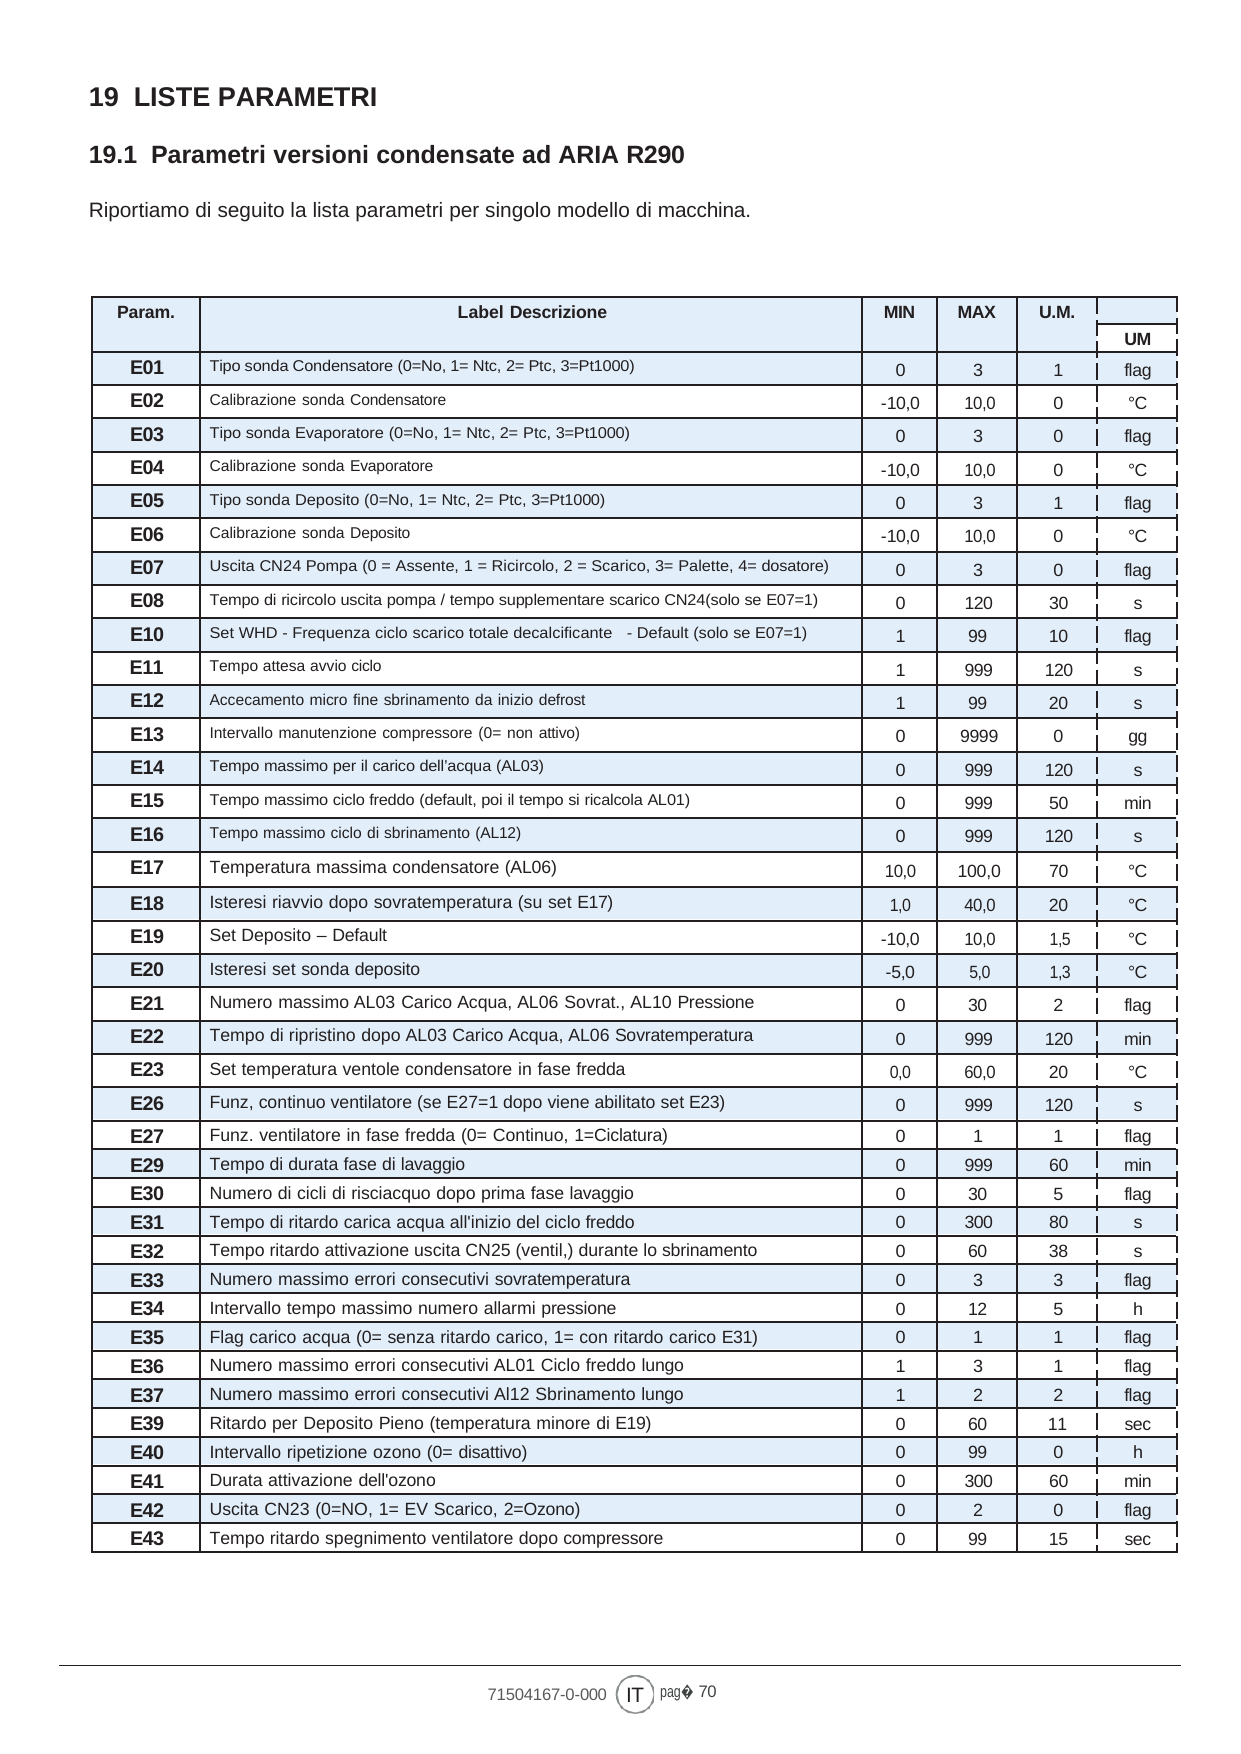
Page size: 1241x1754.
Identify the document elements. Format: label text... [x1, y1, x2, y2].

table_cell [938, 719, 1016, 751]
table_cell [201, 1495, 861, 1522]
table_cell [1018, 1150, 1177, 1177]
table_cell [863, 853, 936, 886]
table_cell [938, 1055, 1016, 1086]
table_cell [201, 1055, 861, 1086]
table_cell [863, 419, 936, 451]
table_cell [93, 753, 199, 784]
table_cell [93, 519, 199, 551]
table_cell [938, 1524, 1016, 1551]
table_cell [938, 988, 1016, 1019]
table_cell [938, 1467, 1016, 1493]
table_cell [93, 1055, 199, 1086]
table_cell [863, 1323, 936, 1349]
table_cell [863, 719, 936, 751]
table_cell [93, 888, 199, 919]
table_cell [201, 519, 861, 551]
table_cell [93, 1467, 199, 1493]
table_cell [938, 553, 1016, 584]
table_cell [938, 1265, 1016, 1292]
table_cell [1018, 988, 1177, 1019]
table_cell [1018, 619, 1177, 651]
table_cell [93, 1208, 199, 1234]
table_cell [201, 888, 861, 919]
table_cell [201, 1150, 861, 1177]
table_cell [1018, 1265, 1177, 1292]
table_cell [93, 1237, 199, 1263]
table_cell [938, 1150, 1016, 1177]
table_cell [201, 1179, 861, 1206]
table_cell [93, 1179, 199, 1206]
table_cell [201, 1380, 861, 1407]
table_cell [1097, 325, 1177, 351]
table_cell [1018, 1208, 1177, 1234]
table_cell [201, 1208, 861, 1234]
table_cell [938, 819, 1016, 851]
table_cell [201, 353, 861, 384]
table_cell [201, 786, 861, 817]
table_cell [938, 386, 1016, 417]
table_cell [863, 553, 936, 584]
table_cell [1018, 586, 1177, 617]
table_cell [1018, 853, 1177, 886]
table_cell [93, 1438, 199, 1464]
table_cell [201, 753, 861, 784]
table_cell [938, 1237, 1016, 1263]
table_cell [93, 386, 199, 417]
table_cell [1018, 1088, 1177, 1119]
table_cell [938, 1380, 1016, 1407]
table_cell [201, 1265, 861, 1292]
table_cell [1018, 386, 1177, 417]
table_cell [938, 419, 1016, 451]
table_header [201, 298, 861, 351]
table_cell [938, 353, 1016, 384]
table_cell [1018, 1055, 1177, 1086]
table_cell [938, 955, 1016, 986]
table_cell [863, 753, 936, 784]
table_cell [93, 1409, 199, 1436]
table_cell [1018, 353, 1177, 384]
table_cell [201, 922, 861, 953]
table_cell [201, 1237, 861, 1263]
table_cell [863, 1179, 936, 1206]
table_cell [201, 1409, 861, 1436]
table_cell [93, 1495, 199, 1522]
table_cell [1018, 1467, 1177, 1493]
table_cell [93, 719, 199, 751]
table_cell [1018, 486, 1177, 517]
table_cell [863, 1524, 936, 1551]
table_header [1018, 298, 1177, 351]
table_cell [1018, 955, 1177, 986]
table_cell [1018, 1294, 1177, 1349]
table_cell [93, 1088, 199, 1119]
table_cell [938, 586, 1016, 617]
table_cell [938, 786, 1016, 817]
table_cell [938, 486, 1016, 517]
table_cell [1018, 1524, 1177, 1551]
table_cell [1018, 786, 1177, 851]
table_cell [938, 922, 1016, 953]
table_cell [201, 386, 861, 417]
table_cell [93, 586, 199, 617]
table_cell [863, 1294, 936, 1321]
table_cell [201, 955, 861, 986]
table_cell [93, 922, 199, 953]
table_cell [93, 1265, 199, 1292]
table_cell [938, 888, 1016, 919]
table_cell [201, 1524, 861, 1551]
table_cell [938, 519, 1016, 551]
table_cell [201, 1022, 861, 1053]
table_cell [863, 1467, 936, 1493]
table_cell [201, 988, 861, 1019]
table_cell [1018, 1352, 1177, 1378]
picture [615, 1675, 655, 1714]
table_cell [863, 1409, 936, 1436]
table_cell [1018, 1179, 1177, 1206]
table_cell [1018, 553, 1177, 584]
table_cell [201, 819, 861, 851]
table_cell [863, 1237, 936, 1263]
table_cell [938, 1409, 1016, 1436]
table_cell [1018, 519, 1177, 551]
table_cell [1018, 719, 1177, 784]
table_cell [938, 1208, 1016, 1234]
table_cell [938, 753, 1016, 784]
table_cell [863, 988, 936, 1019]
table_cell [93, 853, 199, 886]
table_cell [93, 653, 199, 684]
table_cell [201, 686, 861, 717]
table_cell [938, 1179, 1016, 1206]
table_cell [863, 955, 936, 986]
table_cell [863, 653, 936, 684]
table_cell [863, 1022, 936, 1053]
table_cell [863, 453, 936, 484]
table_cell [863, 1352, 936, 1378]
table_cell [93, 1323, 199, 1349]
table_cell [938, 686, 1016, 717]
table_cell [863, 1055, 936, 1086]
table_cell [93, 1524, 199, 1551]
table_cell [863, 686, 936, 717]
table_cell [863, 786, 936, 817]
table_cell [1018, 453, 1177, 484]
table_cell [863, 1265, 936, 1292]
text Riportiamo di seguito la lista parametri per singolo modello di macchina. [88, 198, 1203, 222]
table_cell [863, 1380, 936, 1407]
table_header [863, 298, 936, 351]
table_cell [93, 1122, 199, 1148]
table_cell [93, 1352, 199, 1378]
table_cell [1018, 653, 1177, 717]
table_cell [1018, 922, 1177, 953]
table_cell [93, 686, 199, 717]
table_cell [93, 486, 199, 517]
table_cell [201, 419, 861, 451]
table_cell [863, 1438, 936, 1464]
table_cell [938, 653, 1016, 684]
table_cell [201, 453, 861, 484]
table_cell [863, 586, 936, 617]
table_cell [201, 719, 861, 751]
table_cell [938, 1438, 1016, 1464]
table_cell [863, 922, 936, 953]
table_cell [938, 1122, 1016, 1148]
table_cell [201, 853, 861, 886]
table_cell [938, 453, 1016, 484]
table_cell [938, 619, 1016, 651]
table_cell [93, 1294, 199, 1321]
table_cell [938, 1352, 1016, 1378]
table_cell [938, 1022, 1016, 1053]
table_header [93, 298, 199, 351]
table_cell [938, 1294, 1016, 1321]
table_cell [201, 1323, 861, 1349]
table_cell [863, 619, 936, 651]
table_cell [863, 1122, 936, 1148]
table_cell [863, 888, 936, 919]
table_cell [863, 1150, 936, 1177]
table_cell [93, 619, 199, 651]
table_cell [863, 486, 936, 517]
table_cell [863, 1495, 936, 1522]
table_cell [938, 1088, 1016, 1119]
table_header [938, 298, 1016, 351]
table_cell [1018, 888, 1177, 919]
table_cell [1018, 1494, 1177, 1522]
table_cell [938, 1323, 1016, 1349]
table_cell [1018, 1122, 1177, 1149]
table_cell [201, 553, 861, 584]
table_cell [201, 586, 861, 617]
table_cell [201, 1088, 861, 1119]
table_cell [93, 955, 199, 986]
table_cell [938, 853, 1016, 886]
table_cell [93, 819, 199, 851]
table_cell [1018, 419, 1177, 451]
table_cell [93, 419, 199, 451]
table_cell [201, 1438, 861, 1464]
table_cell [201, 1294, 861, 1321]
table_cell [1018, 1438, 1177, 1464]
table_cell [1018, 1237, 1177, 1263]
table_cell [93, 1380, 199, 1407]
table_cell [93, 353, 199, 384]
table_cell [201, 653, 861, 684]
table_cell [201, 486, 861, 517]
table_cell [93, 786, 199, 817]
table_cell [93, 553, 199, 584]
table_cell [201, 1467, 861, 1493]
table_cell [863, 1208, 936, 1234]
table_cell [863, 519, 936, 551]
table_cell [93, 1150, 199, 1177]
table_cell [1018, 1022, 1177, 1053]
list Parametri versioni condensate ad ARIA R290 [88, 140, 1203, 169]
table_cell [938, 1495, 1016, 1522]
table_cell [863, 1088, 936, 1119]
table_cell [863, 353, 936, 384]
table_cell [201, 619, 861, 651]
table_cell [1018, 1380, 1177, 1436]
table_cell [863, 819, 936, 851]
list LISTE PARAMETRI [88, 81, 1203, 112]
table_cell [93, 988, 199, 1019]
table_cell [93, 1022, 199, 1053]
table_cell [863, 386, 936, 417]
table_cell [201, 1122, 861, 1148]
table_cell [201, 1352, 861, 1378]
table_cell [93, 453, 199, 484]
